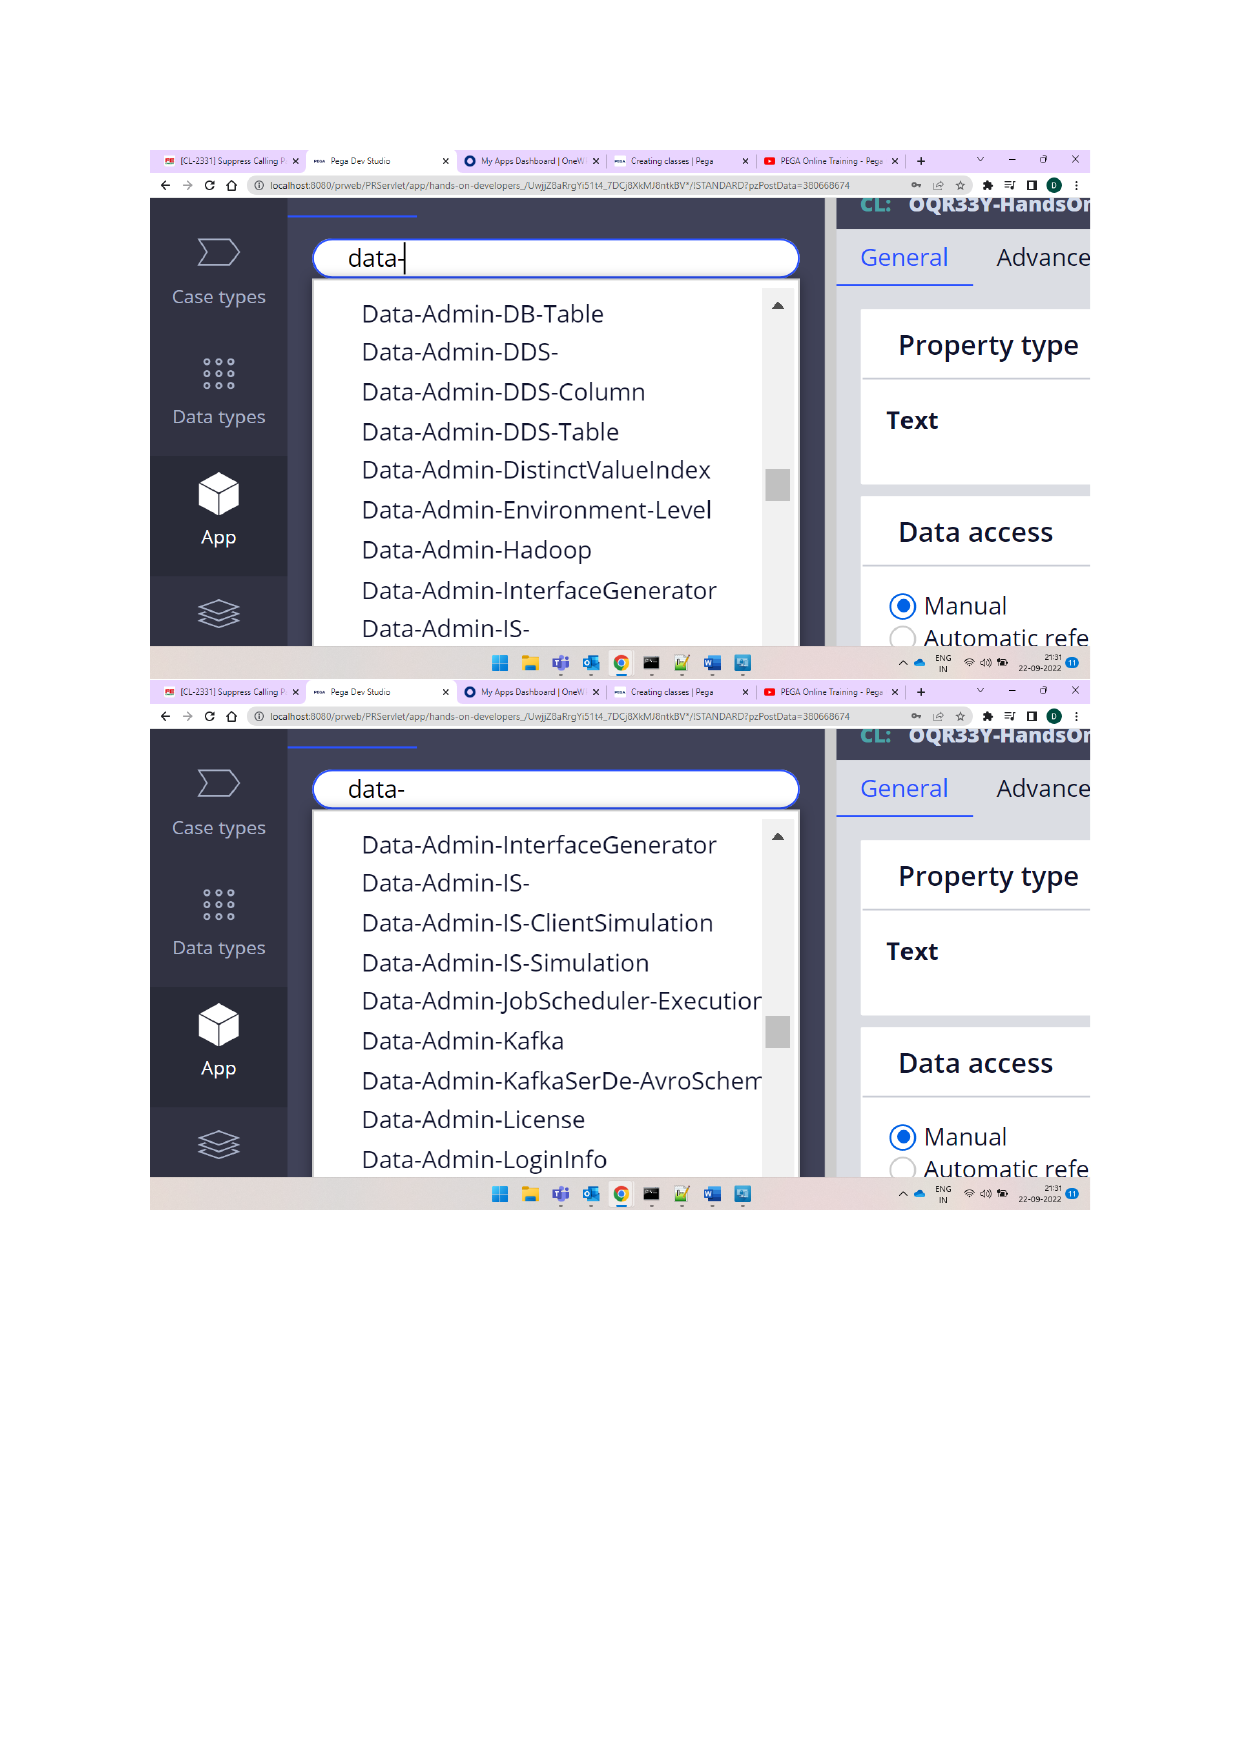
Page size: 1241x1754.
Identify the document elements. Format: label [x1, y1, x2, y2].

picture [150, 680, 1091, 1210]
picture [150, 150, 1091, 679]
